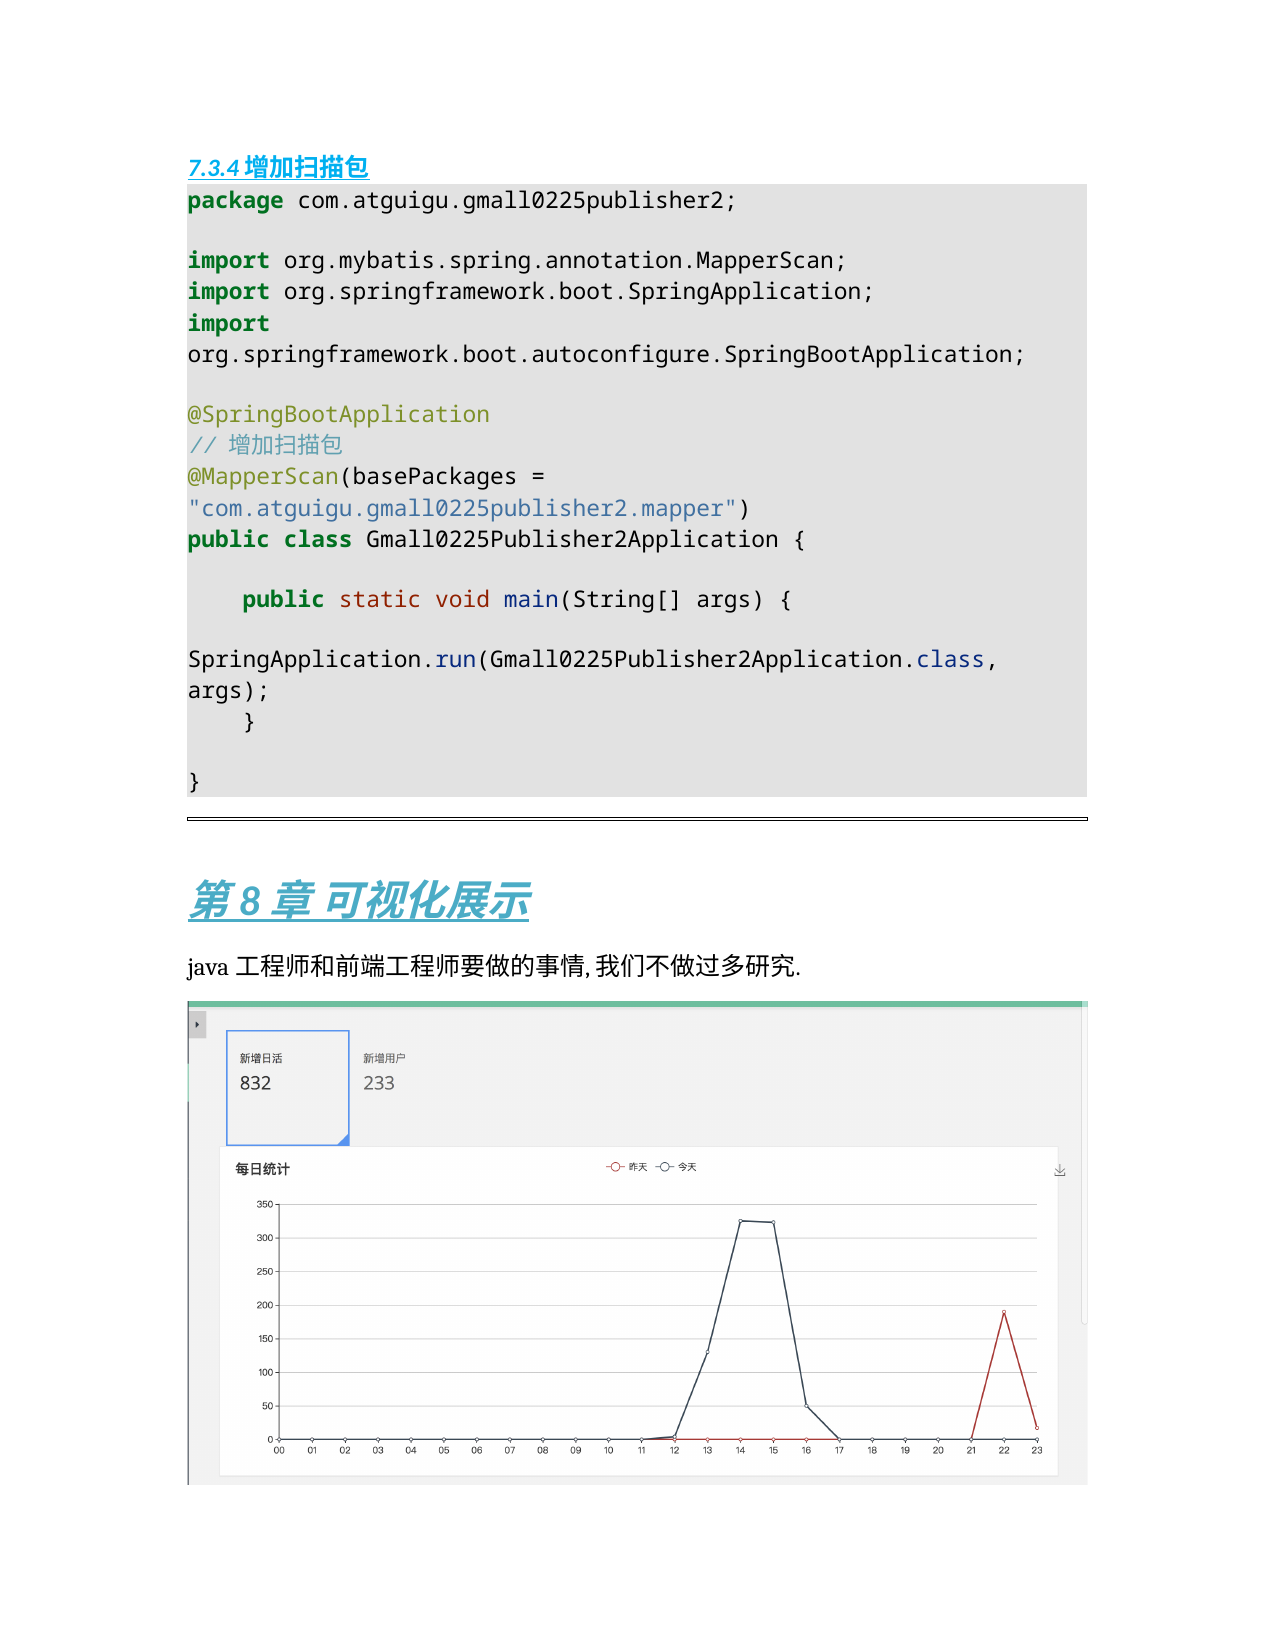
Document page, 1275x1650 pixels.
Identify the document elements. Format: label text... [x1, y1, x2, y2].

picture [187, 1001, 1088, 1485]
text java 工程师和前端工程师要做的事情, 我们不做过多研究. [187, 946, 1087, 982]
subtitle 第 8 章 可视化展示 [187, 867, 1087, 927]
text package com.atguigu.gmall0225publisher2; import org.mybatis.spring.annotation.MapperScan; import org.springframework.boot.SpringApplication; import org.springframework.boot.autoconfigure.SpringBootApplication; @SpringBootApplication // 增加扫描包 @MapperScan(basePackages = "com.atguigu.gmall0225publisher2.mapper") public class Gmall0225Publisher2Application { public static void main(String[] args) { SpringApplication.run(Gmall0225Publisher2Application.class, args); } } [187, 184, 1087, 797]
subtitle 7.3.4 增加扫描包 [187, 150, 1087, 184]
